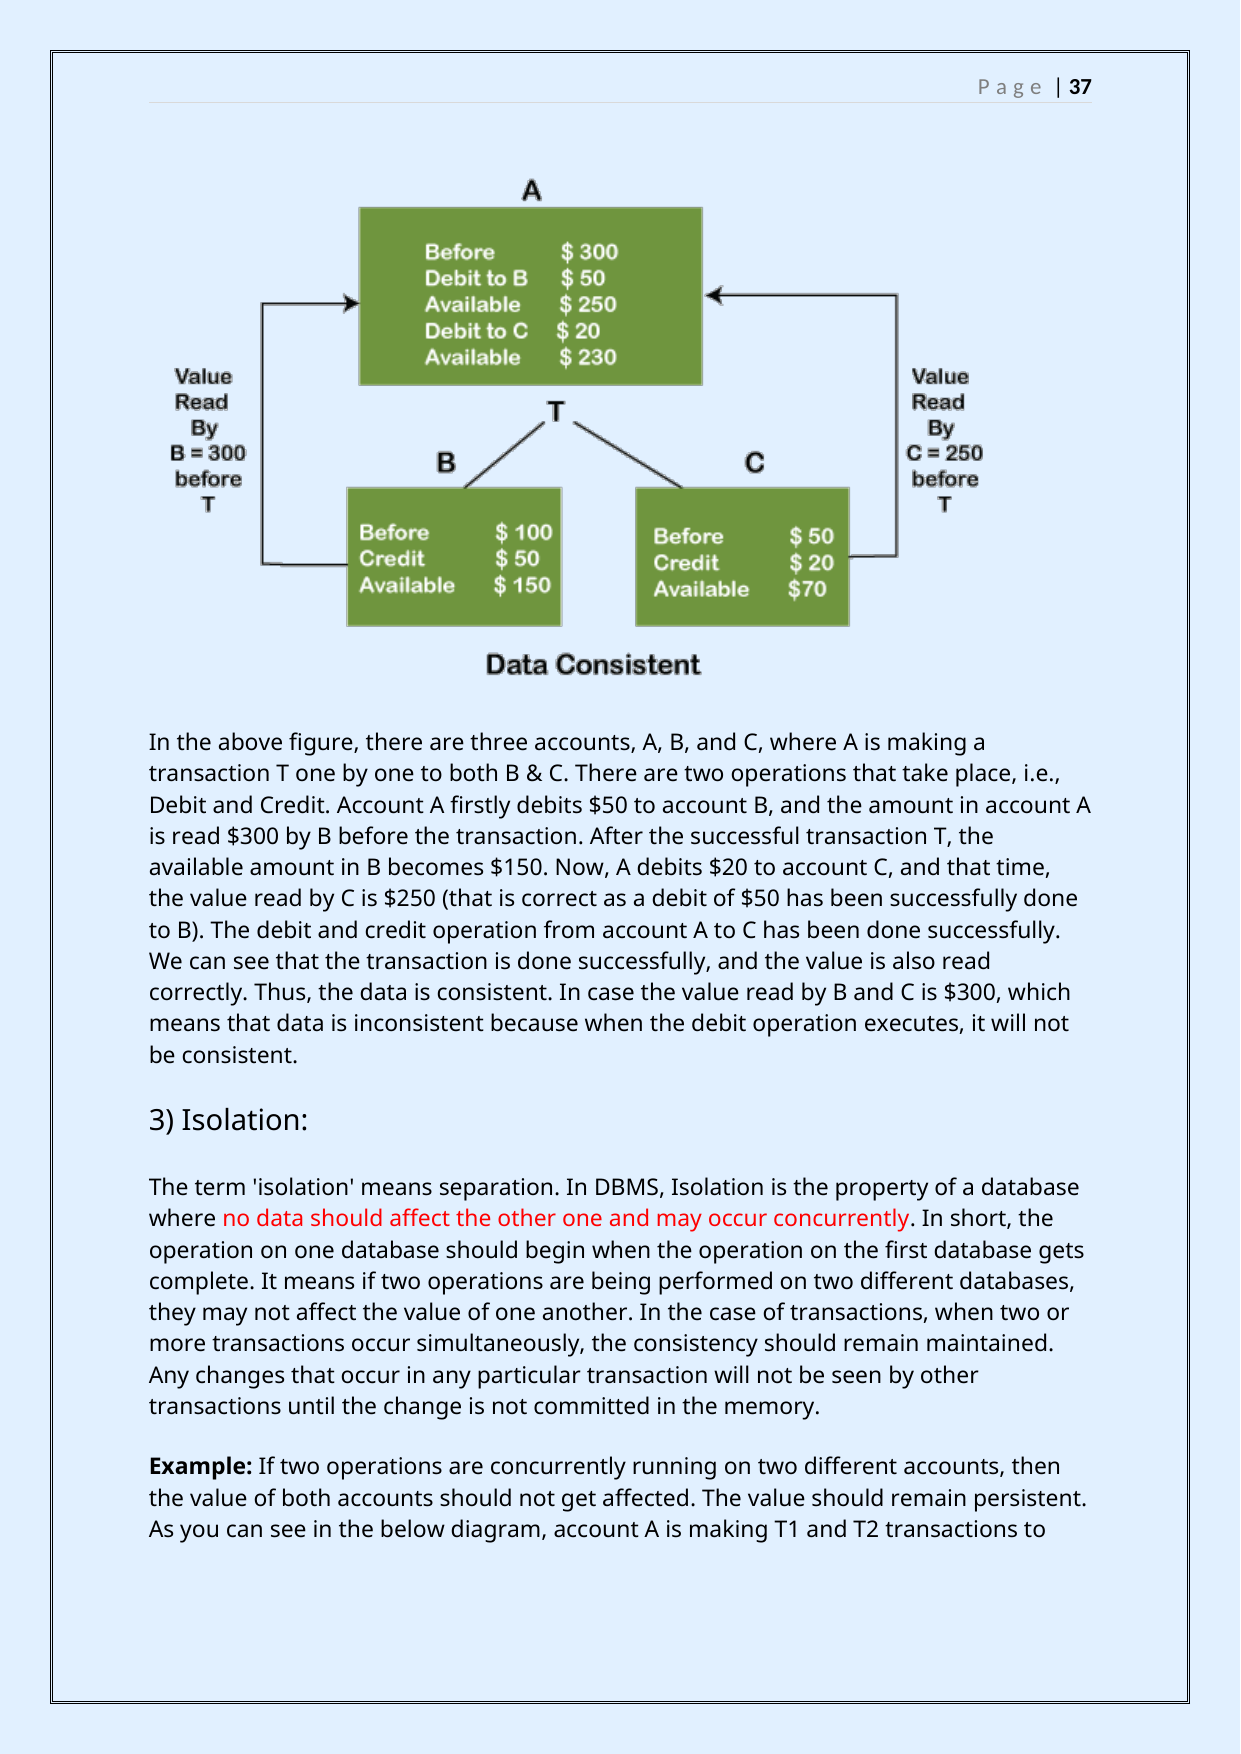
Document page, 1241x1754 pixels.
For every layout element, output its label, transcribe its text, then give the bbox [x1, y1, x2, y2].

text 3) Isolation: [148, 1099, 1092, 1139]
text The term 'isolation' means separation. In DBMS, Isolation is the property of a database where no data should affect the other one and may occur concurrently. In short, the operation on one database should begin when the operation on the first database gets complete. It means if two operations are being performed on two different databases, they may not affect the value of one another. In the case of transactions, when two or more transactions occur simultaneously, the consistency should remain maintained. Any changes that occur in any particular transaction will not be seen by other transactions until the change is not committed in the memory. [148, 1171, 1092, 1421]
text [148, 1450, 1092, 1544]
picture [148, 148, 1008, 697]
text In the above figure, there are three accounts, A, B, and C, where A is making a transaction T one by one to both B & C. There are two operations that take place, i.e., Debit and Credit. Account A firstly debits $50 to account B, and the amount in account A is read $300 by B before the transaction. After the successful transaction T, the available amount in B becomes $150. Now, A debits $20 to account C, and that time, the value read by C is $250 (that is correct as a debit of $50 has been successfully done to B). The debit and credit operation from account A to C has been done successfully. We can see that the transaction is done successfully, and the value is also read correctly. Thus, the data is consistent. In case the value read by B and C is $300, which means that data is inconsistent because when the debit operation executes, it will not be consistent. [148, 726, 1092, 1070]
